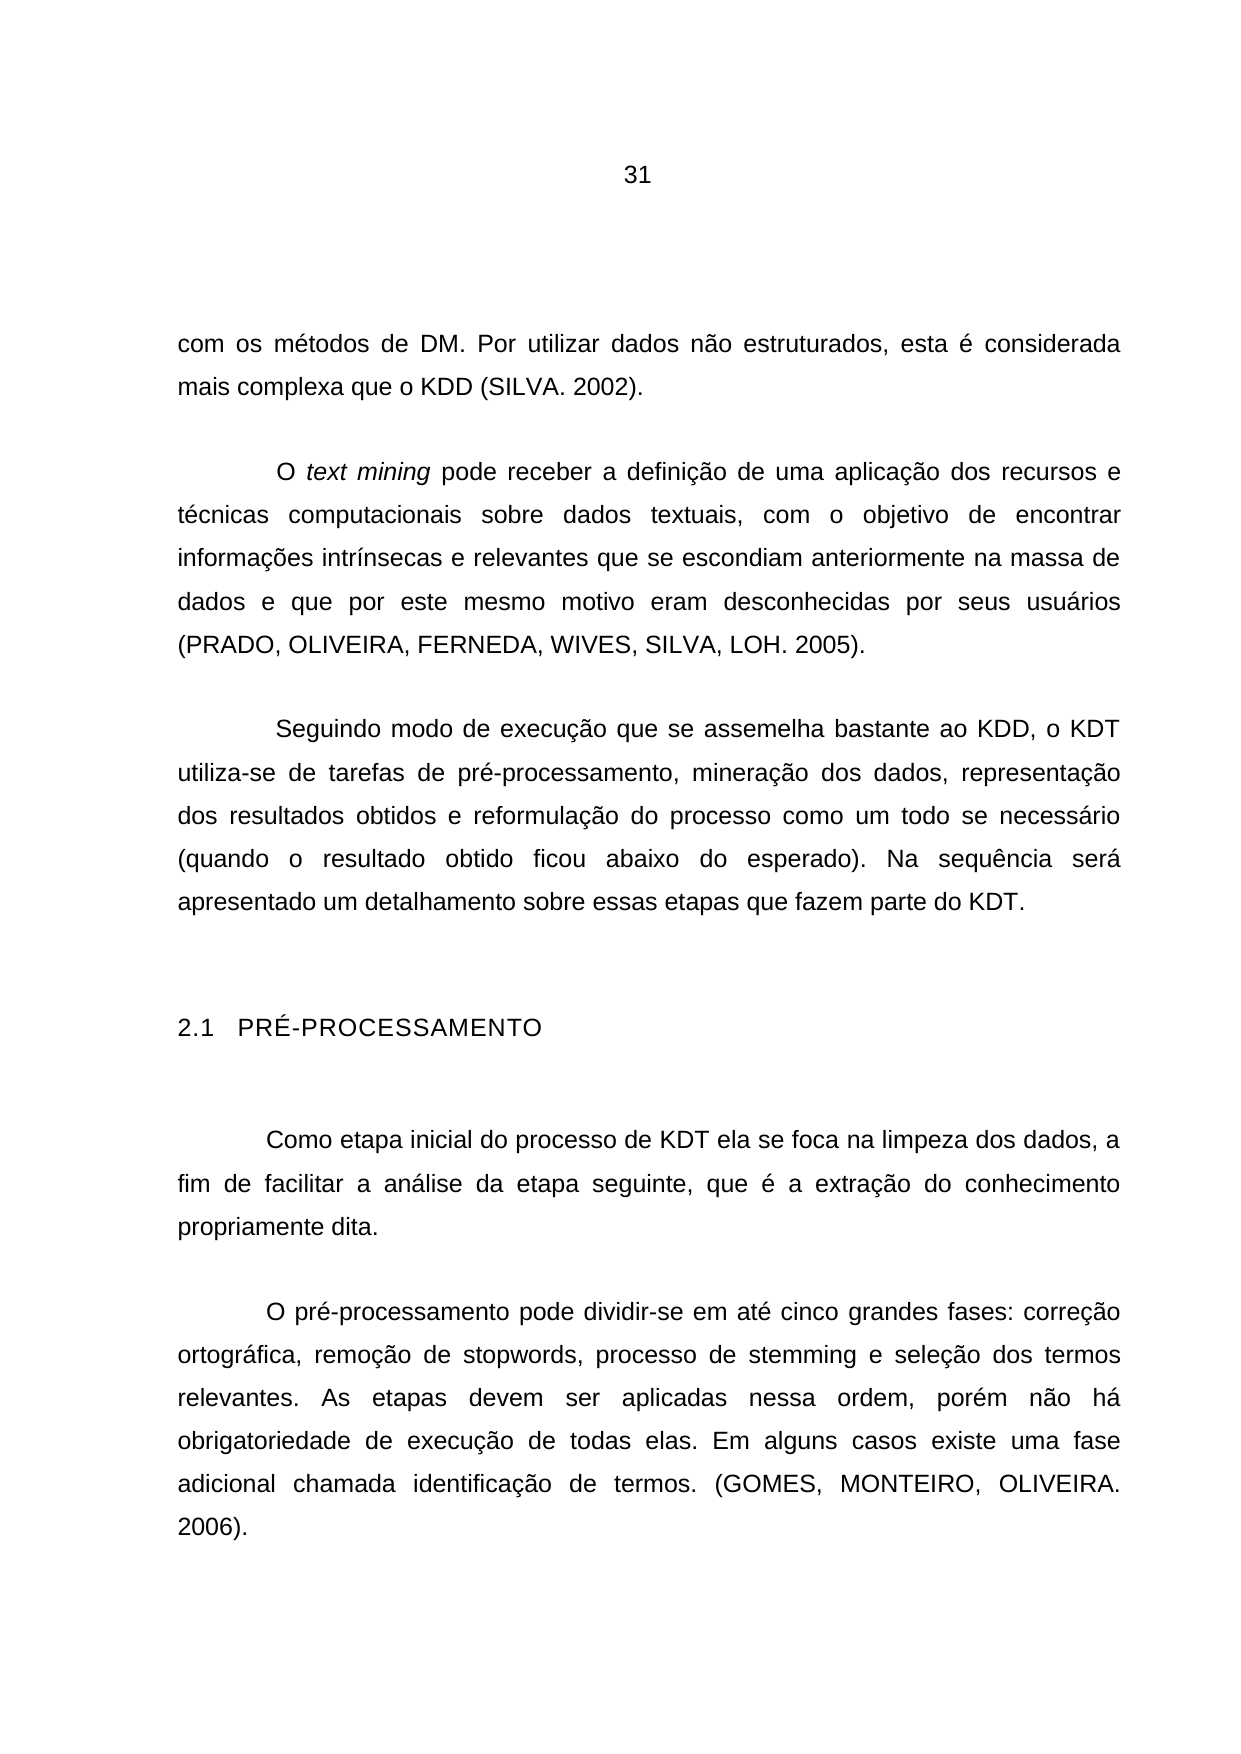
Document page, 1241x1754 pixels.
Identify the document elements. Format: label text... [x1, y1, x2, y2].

text O pré-processamento pode dividir-se em até cinco grandes fases: correção ortográfica, remoção de stopwords, processo de stemming e seleção dos termos relevantes. As etapas devem ser aplicadas nessa ordem, porém não há obrigatoriedade de execução de todas elas. Em alguns casos existe uma fase adicional chamada identificação de termos. (GOMES, MONTEIRO, OLIVEIRA. 2006). [177, 1297, 1122, 1541]
text Seguindo modo de execução que se assemelha bastante ao KDD, o KDT utiliza-se de tarefas de pré-processamento, mineração dos dados, representação dos resultados obtidos e reformulação do processo como um todo se necessário (quando o resultado obtido ficou abaixo do esperado). Na sequência será apresentado um detalhamento sobre essas etapas que fazem parte do KDT. [177, 714, 1122, 916]
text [177, 329, 1122, 401]
text O text mining pode receber a definição de uma aplicação dos recursos e técnicas computacionais sobre dados textuais, com o objetivo de encontrar informações intrínsecas e relevantes que se escondiam anteriormente na massa de dados e que por este mesmo motivo eram desconhecidas por seus usuários (PRADO, OLIVEIRA, FERNEDA, WIVES, SILVA, LOH. 2005). [177, 457, 1122, 658]
text Como etapa inicial do processo de KDT ela se foca na limpeza dos dados, a fim de facilitar a análise da etapa seguinte, que é a extração do conhecimento propriamente dita. [177, 1126, 1122, 1241]
subtitle PRÉ-PROCESSAMENTO [177, 1013, 1122, 1042]
